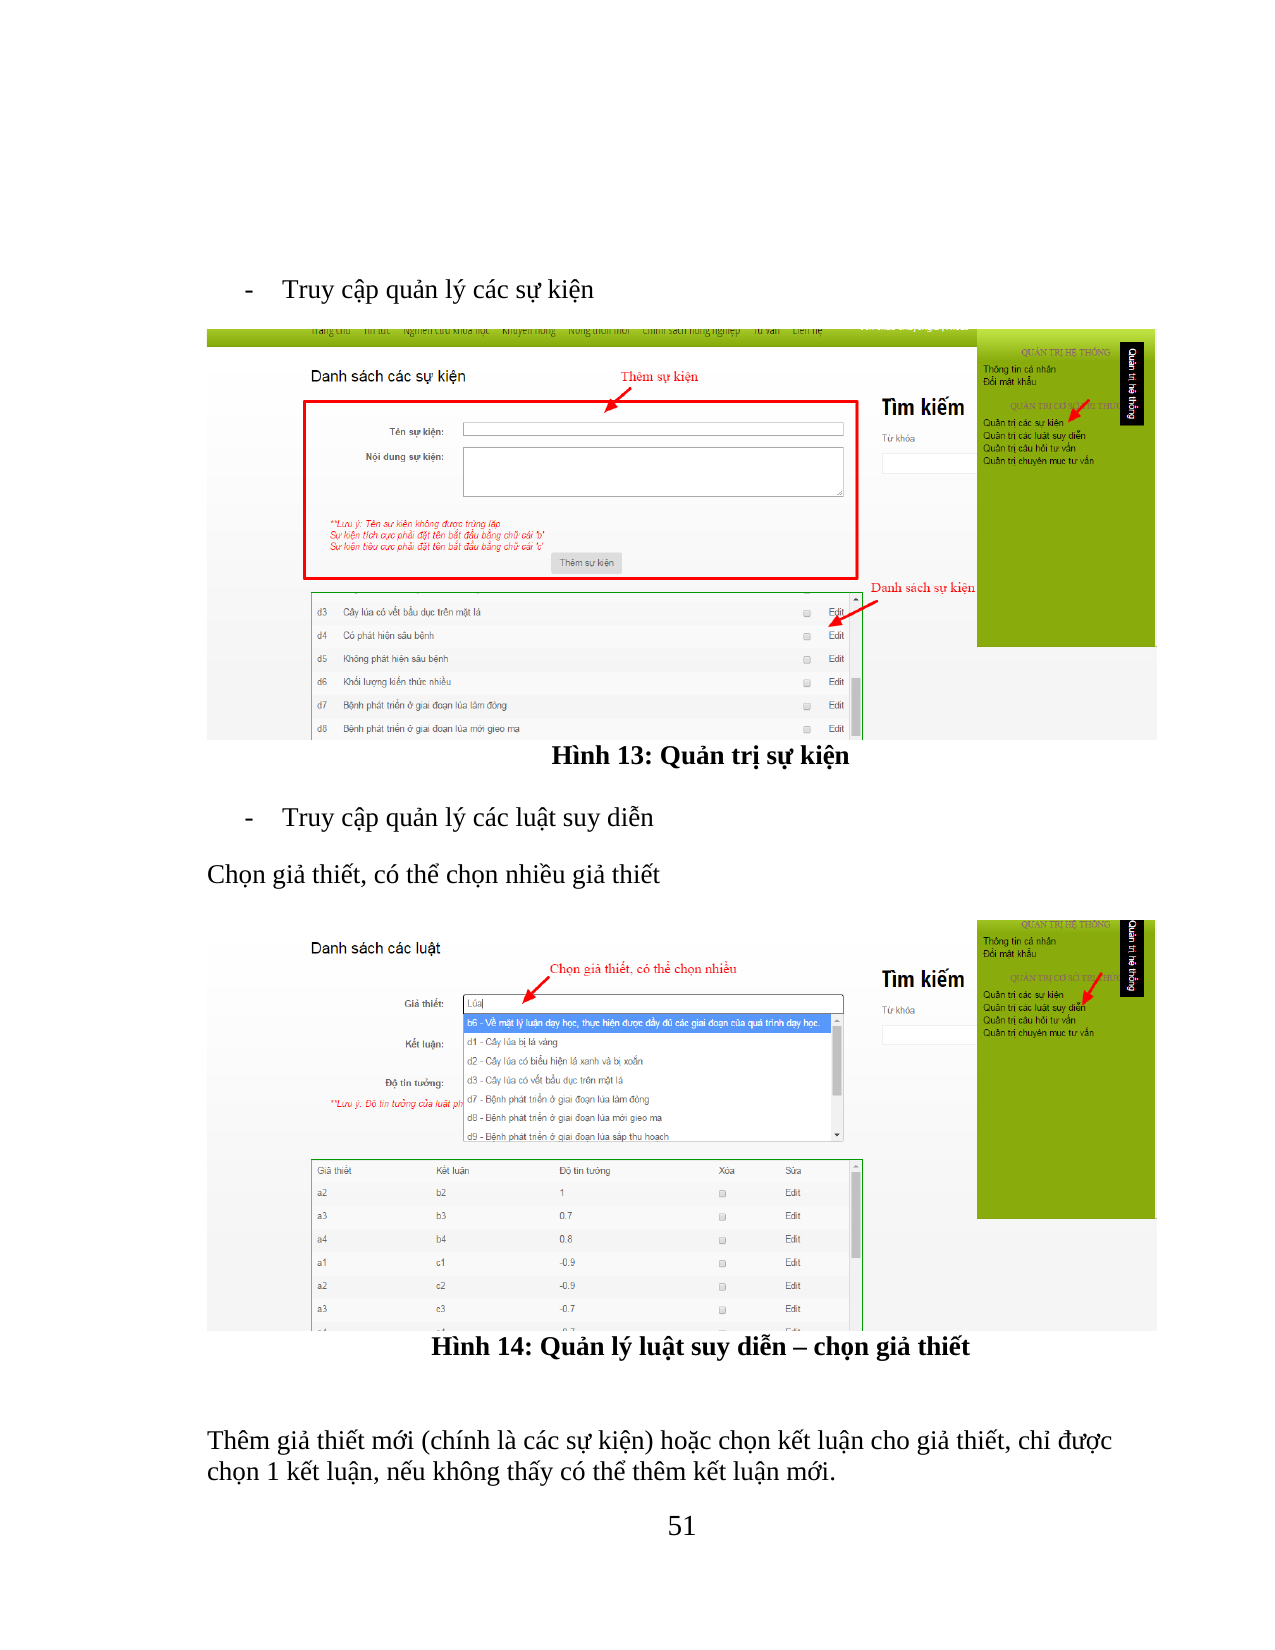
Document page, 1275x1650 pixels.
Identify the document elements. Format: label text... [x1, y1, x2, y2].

picture [206, 920, 1157, 1331]
text Thêm giả thiết mới (chính là các sự kiện) hoặc chọn kết luận cho giả thiết, chỉ được chọn 1 kết luận, nếu không thấy có thể thêm kết luận mới. [207, 1424, 1157, 1486]
text Chọn giả thiết, có thể chọn nhiều giả thiết [207, 858, 1157, 889]
text Hình 13: Quản trị sự kiện [244, 740, 1157, 770]
list Truy cập quản lý các sự kiện [244, 273, 1157, 304]
picture [206, 329, 1157, 740]
text Hình 14: Quản lý luật suy diễn – chọn giả thiết [244, 1331, 1157, 1361]
list Truy cập quản lý các luật suy diễn [244, 802, 1157, 833]
